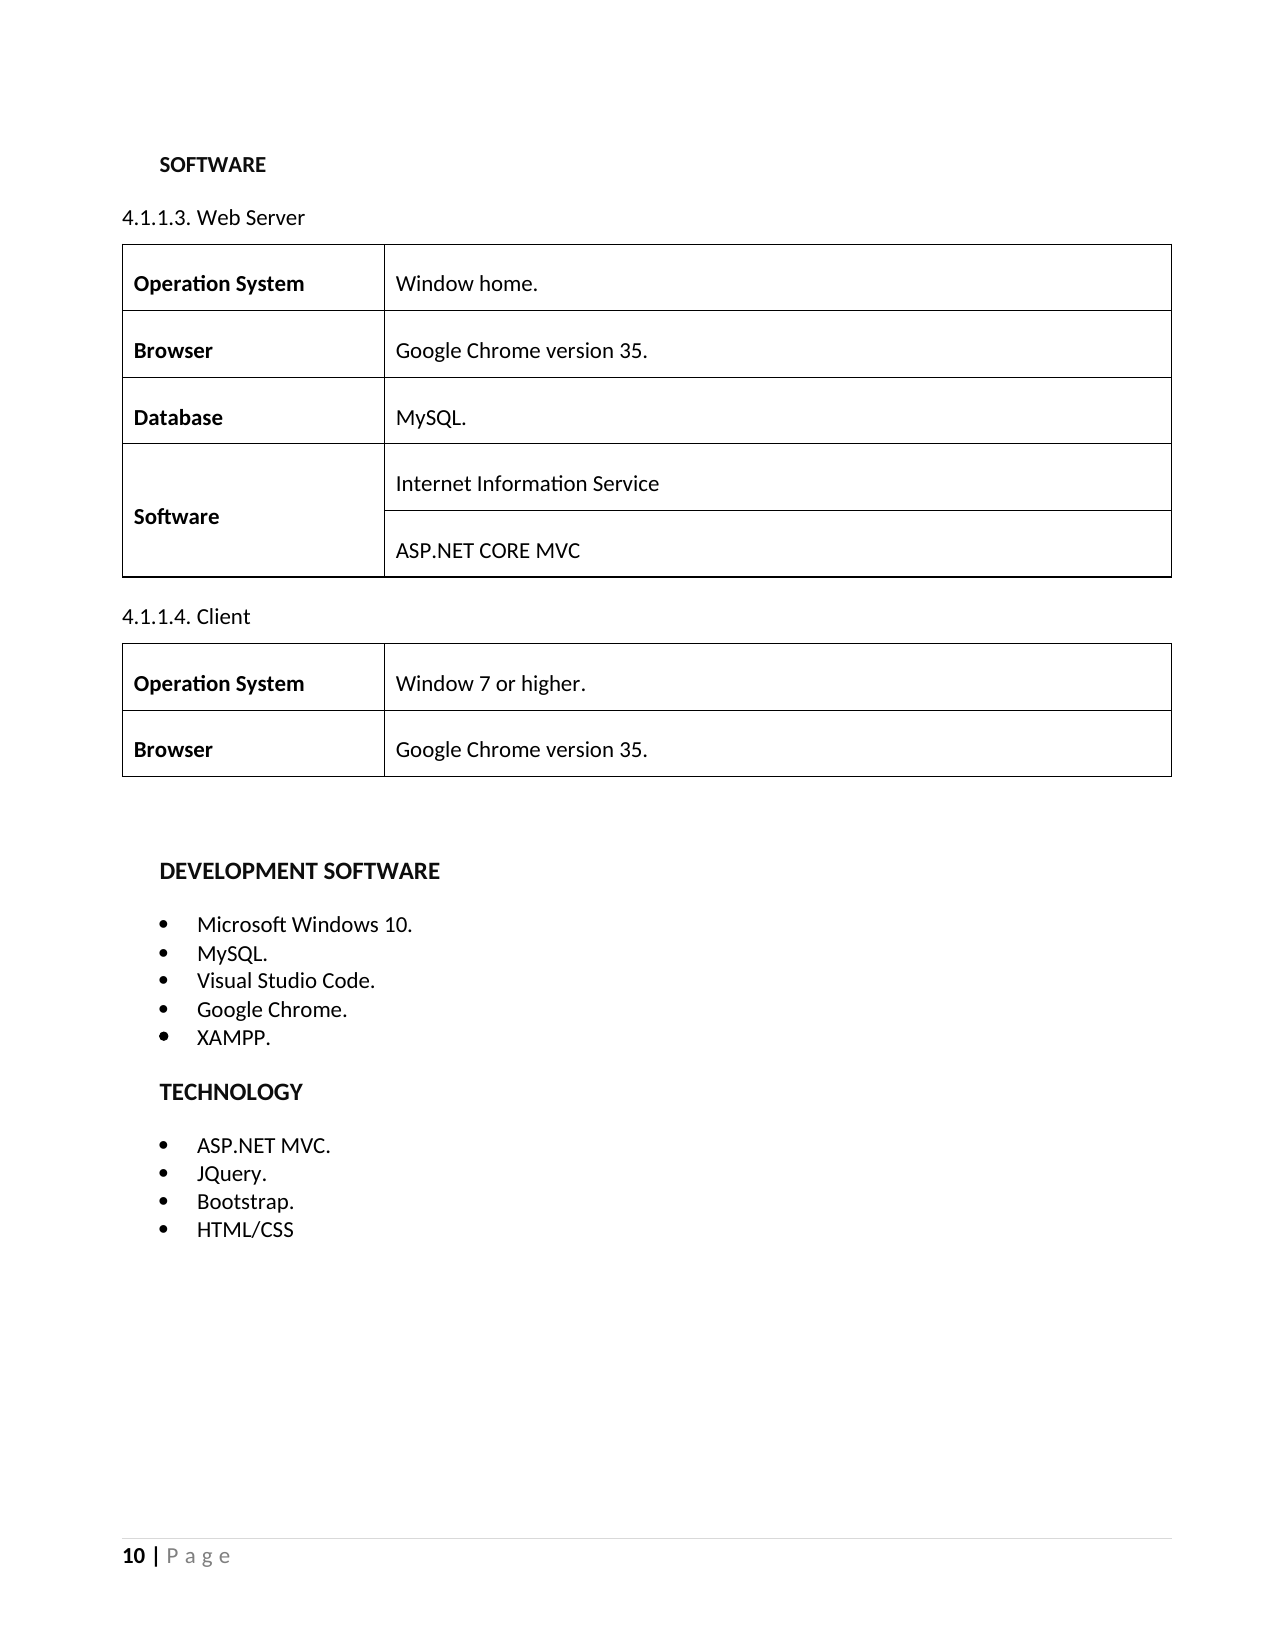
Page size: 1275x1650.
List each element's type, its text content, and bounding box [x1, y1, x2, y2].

list Microsoft Windows 10. [159, 911, 1172, 939]
list JQuery. [159, 1159, 1172, 1187]
subtitle Technology [159, 1076, 1172, 1106]
table_header Operation System [123, 644, 384, 709]
table_cell Software [123, 444, 384, 576]
table_cell Database [123, 378, 384, 443]
list HTML/CSS [159, 1215, 1172, 1243]
subtitle Web Server [122, 203, 1172, 231]
list XAMPP. [159, 1023, 1172, 1051]
table_header Operation System [123, 245, 384, 310]
list Google Chrome. [159, 995, 1172, 1023]
table_cell Browser [123, 711, 384, 776]
list ASP.NET MVC. [159, 1131, 1172, 1159]
table_cell Internet Information Service [385, 444, 1171, 510]
subtitle Client [122, 602, 1172, 630]
table_cell ASP.NET CORE MVC [385, 511, 1171, 576]
subtitle Software [159, 150, 1172, 178]
table_cell MySQL. [385, 378, 1171, 443]
table_cell Google Chrome version 35. [385, 711, 1171, 776]
table_cell Browser [123, 311, 384, 377]
list MySQL. [159, 939, 1172, 967]
table_header Window 7 or higher. [385, 644, 1171, 709]
table_header Window home. [385, 245, 1171, 310]
list Bootstrap. [159, 1187, 1172, 1215]
list Visual Studio Code. [159, 967, 1172, 995]
subtitle Development software [159, 855, 1172, 886]
table_cell Google Chrome version 35. [385, 311, 1171, 377]
